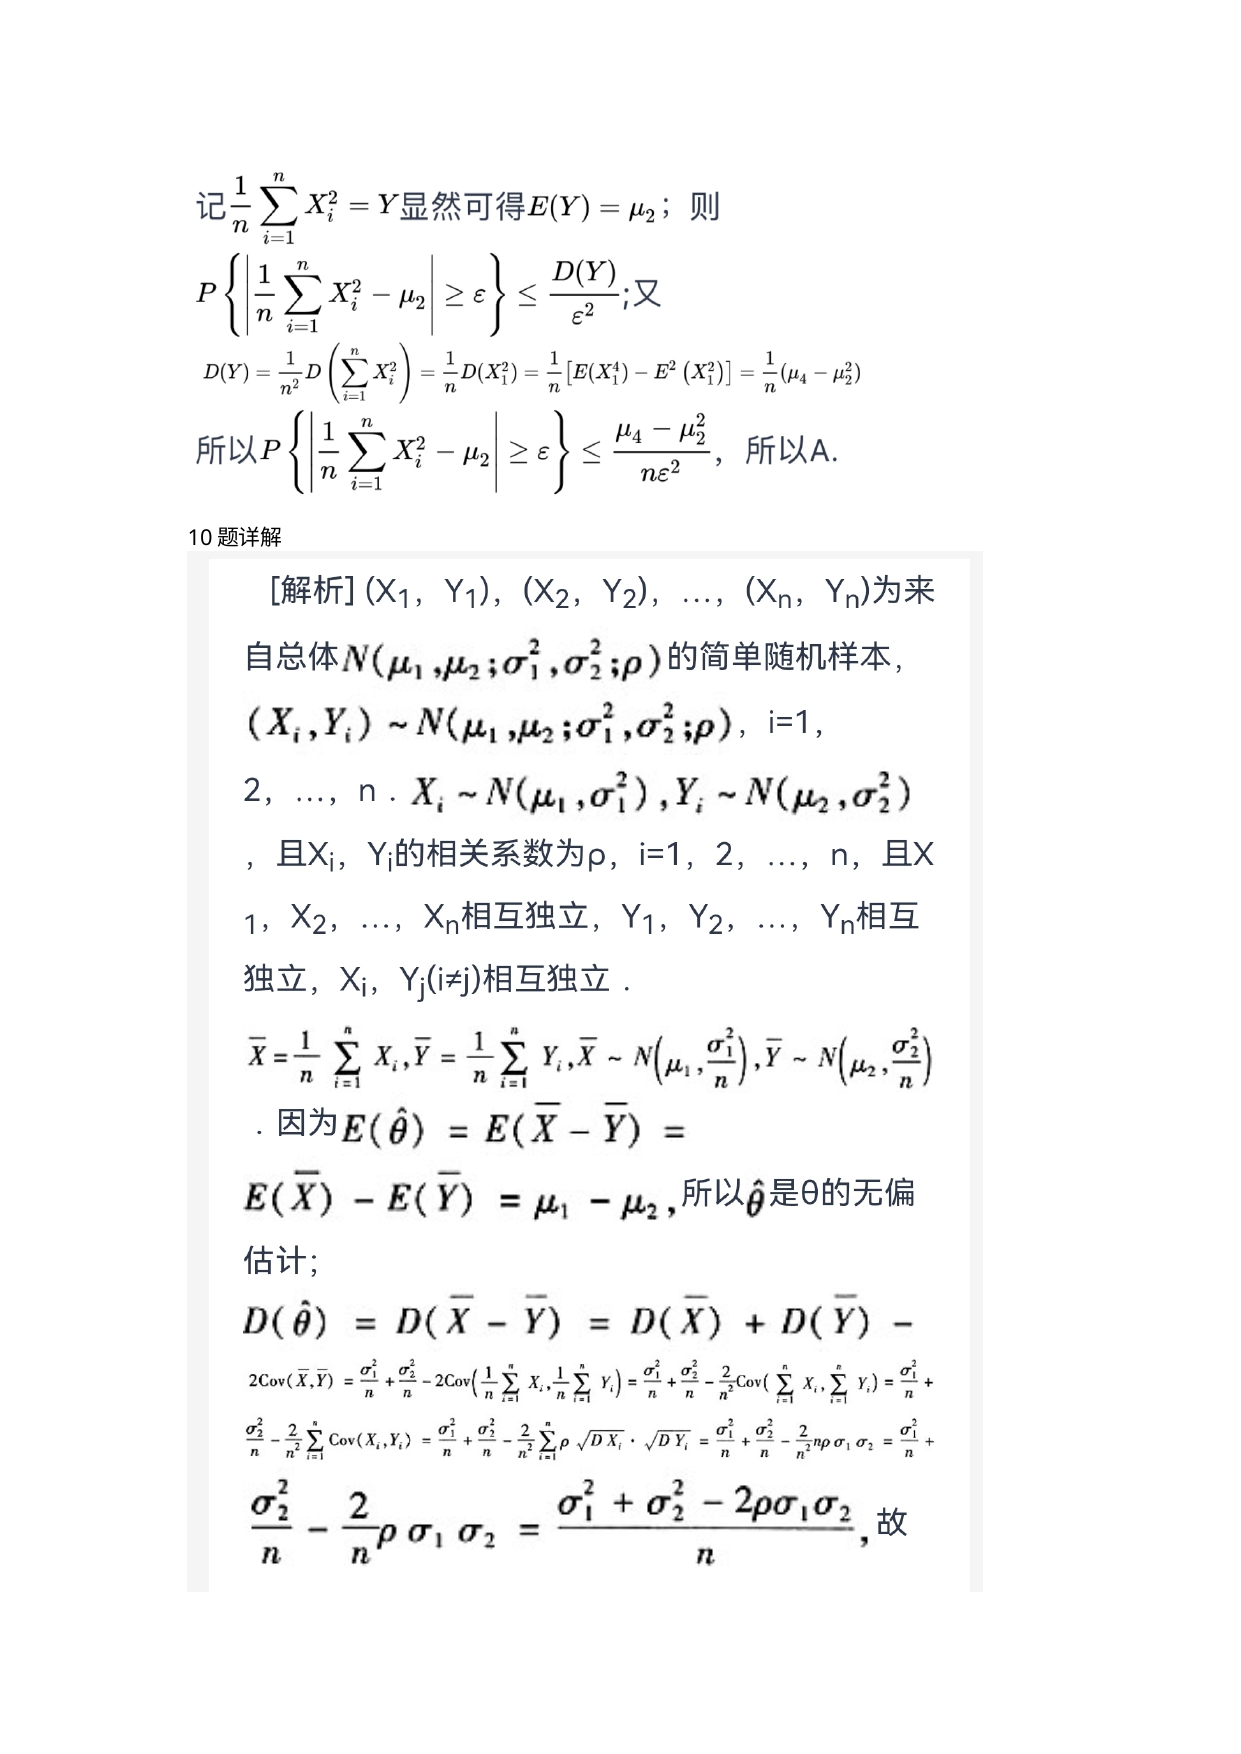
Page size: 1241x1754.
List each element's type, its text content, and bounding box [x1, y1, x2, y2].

text 10题详解 [187, 519, 1053, 552]
picture [187, 162, 875, 495]
picture [187, 551, 983, 1592]
